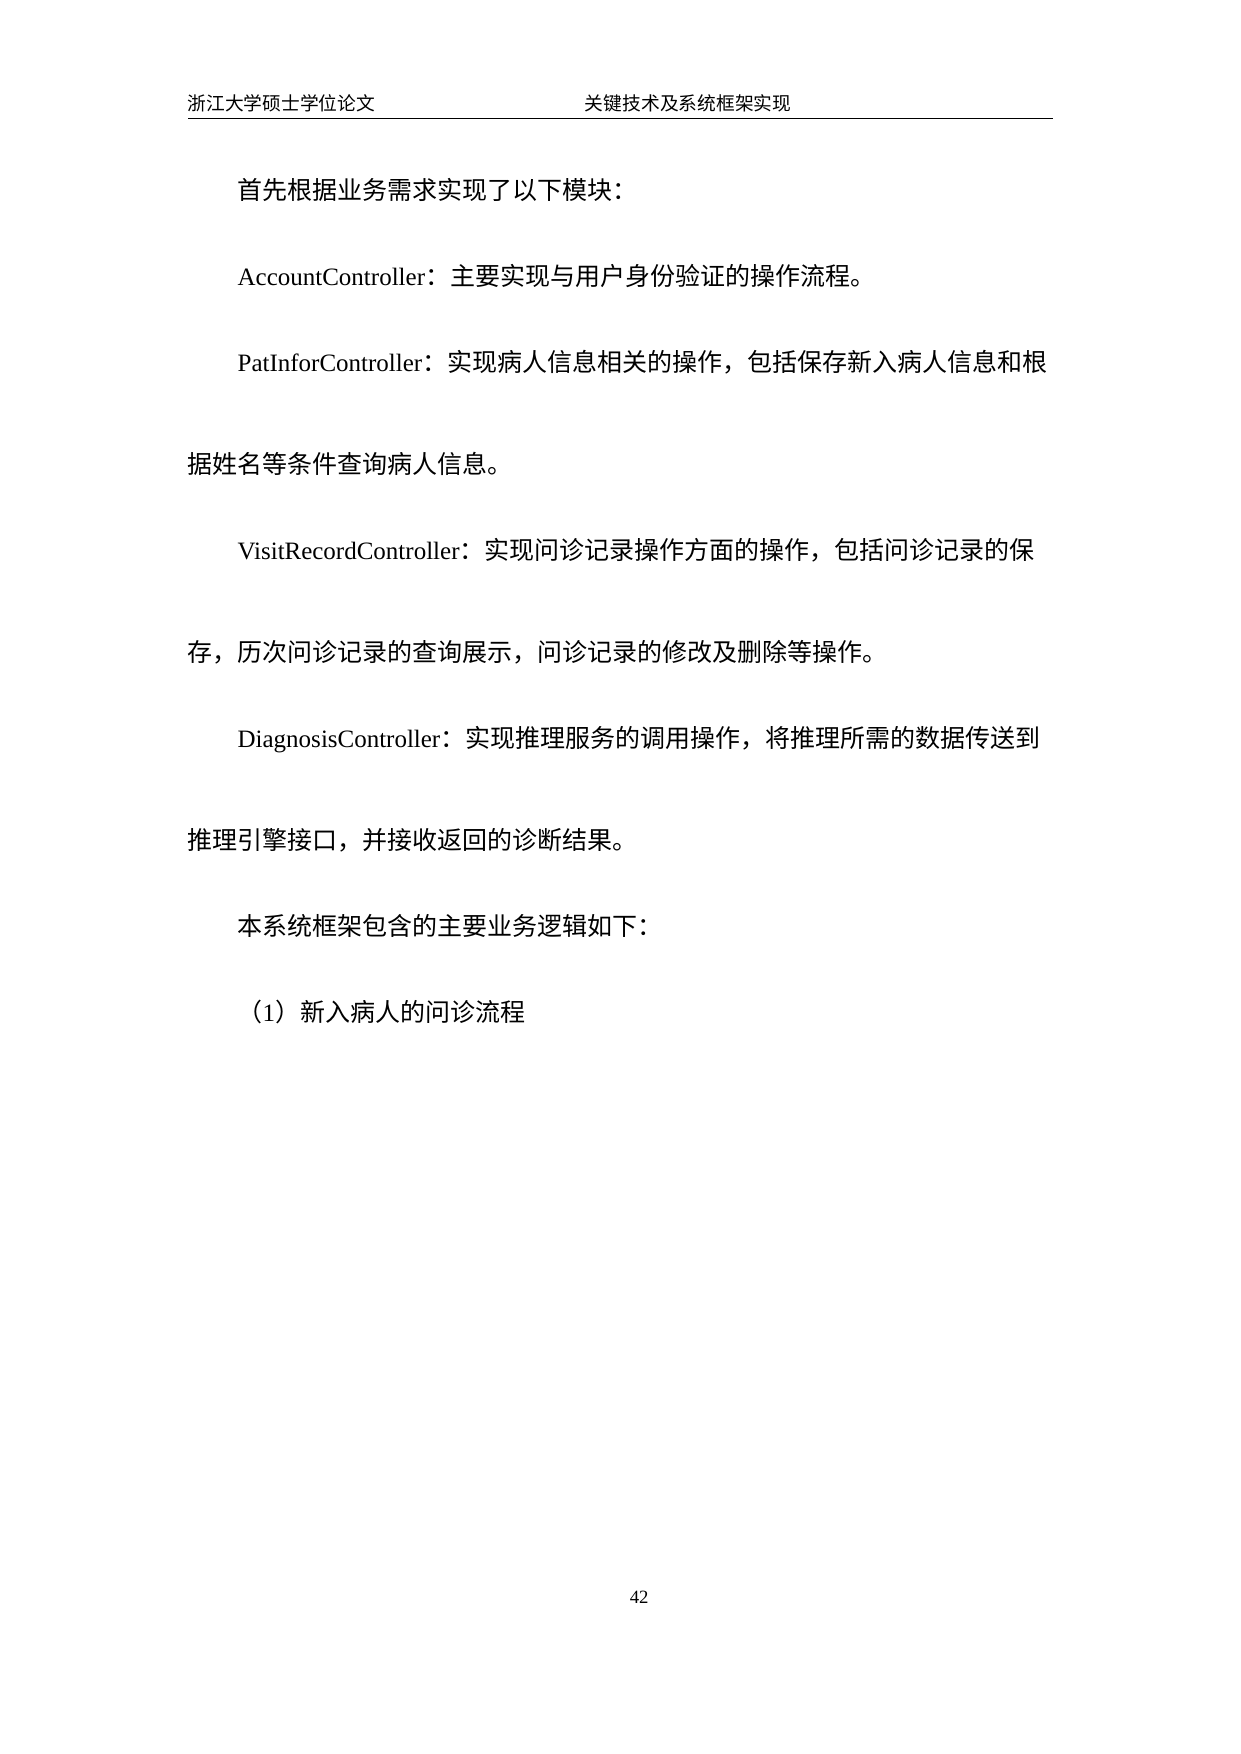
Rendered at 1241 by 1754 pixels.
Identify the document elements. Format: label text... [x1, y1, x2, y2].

text 首先根据业务需求实现了以下模块： [187, 155, 1053, 223]
text DiagnosisController：实现推理服务的调用操作，将推理所需的数据传送到推理引擎接口，并接收返回的诊断结果。 [187, 703, 1053, 873]
text （1）新入病人的问诊流程 [187, 977, 1053, 1045]
text VisitRecordController：实现问诊记录操作方面的操作，包括问诊记录的保存，历次问诊记录的查询展示，问诊记录的修改及删除等操作。 [187, 515, 1053, 685]
text PatInforController：实现病人信息相关的操作，包括保存新入病人信息和根据姓名等条件查询病人信息。 [187, 327, 1053, 497]
text 本系统框架包含的主要业务逻辑如下： [187, 891, 1053, 959]
text AccountController：主要实现与用户身份验证的操作流程。 [187, 241, 1053, 309]
